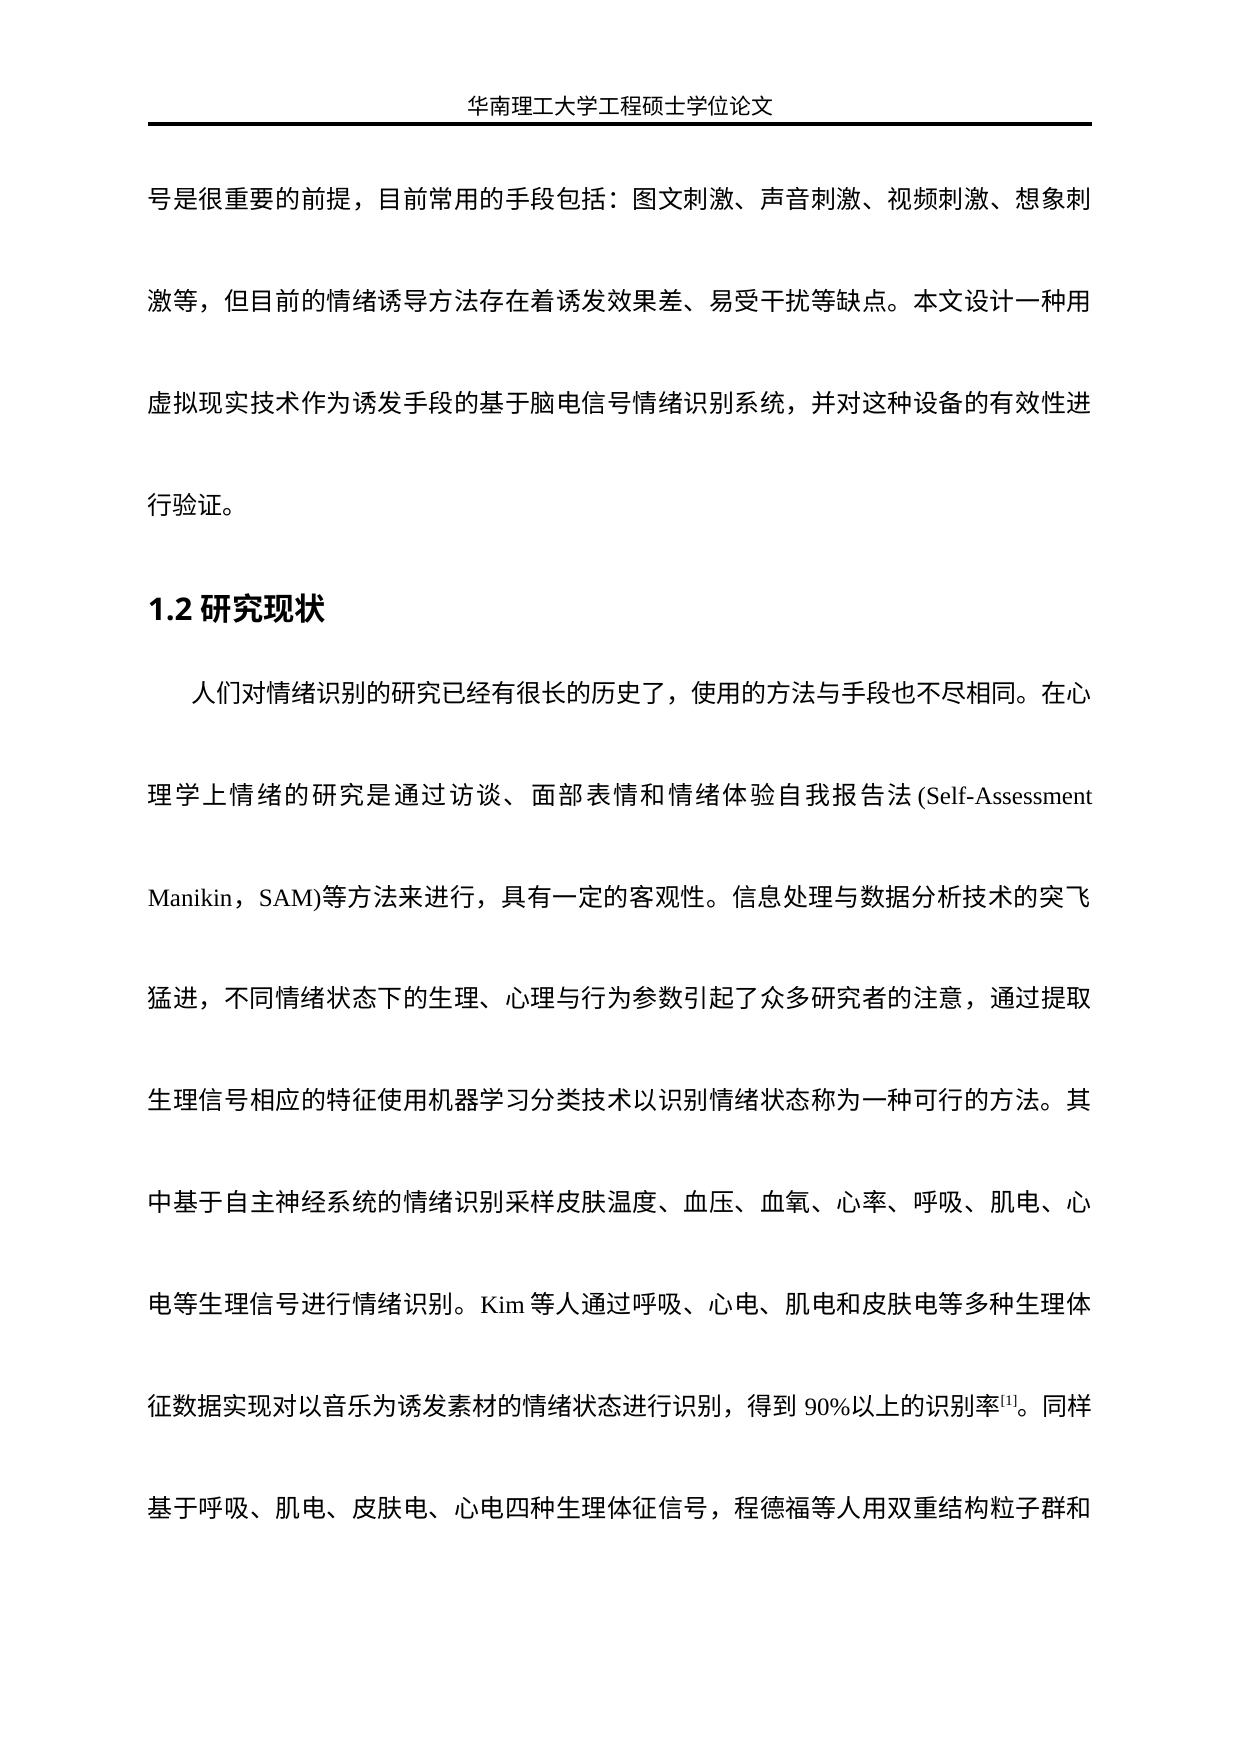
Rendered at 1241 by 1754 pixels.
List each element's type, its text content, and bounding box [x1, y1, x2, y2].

subtitle 1.2 研究现状 [148, 572, 1092, 640]
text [148, 164, 1092, 537]
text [148, 657, 1092, 1540]
